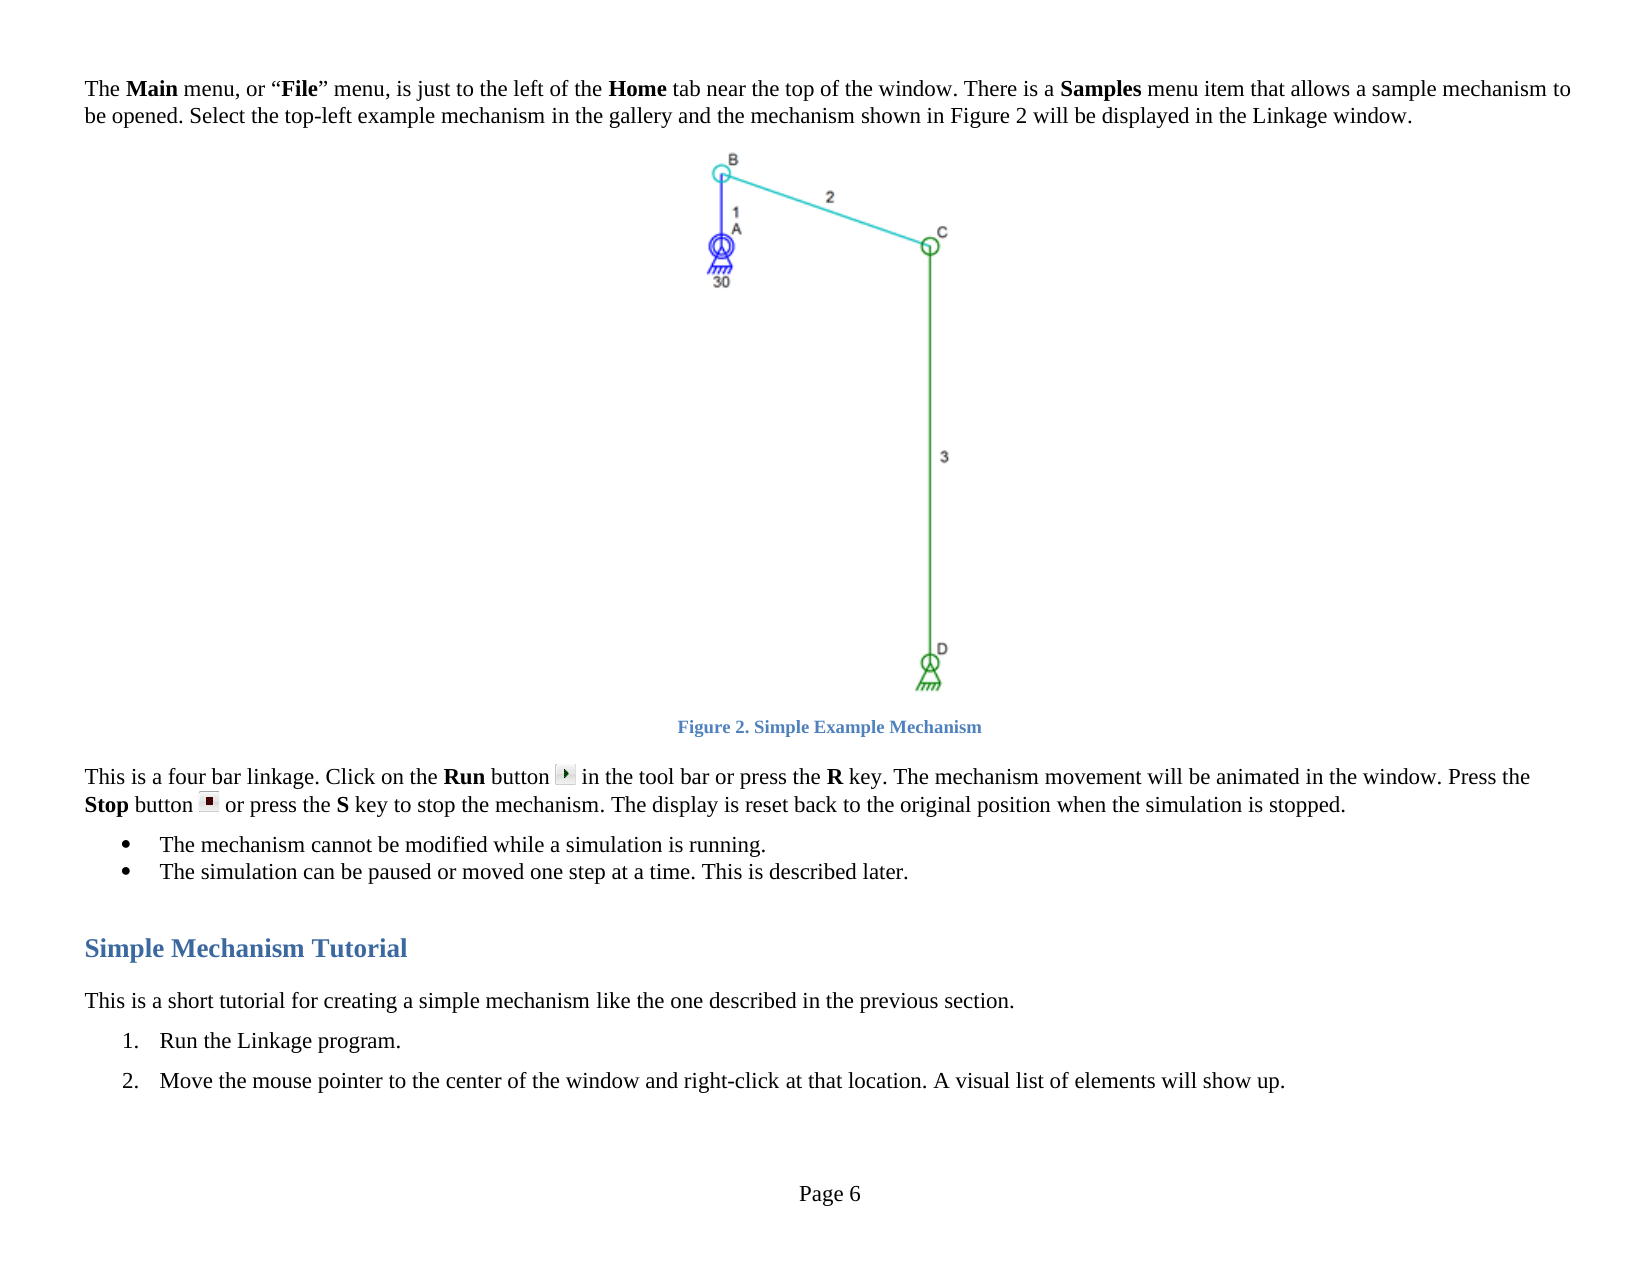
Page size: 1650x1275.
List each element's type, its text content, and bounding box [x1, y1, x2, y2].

text Figure 2. Simple Example Mechanism [84, 716, 1575, 738]
text This is a four bar linkage. Click on the Run button in the tool bar or press the R key. The mechanism movement will be animated in the window. Press the Stop button or press the S key to stop the mechanism. The display is reset back to the original position when the simulation is stopped. [84, 763, 1575, 817]
list Move the mouse pointer to the center of the window and right-click at that location. A visual list of elements will show up. [122, 1067, 1575, 1121]
picture [676, 142, 983, 703]
text The Main menu, or “File” menu, is just to the left of the Home tab near the top of the window. There is a Samples menu item that allows a sample mechanism to be opened. Select the top-left example mechanism in the gallery and the mechanism shown in Figure 2 will be displayed in the Linkage window. [84, 75, 1575, 129]
picture [198, 791, 220, 812]
text This is a short tutorial for creating a simple mechanism like the one described in the previous section. [84, 987, 1575, 1013]
subtitle Simple Mechanism Tutorial [84, 932, 1575, 963]
list Run the Linkage program. [122, 1027, 1575, 1053]
list The simulation can be paused or moved one step at a time. This is described later. [122, 858, 1575, 885]
picture [555, 764, 576, 785]
list The mechanism cannot be modified while a simulation is running. [122, 831, 1575, 857]
